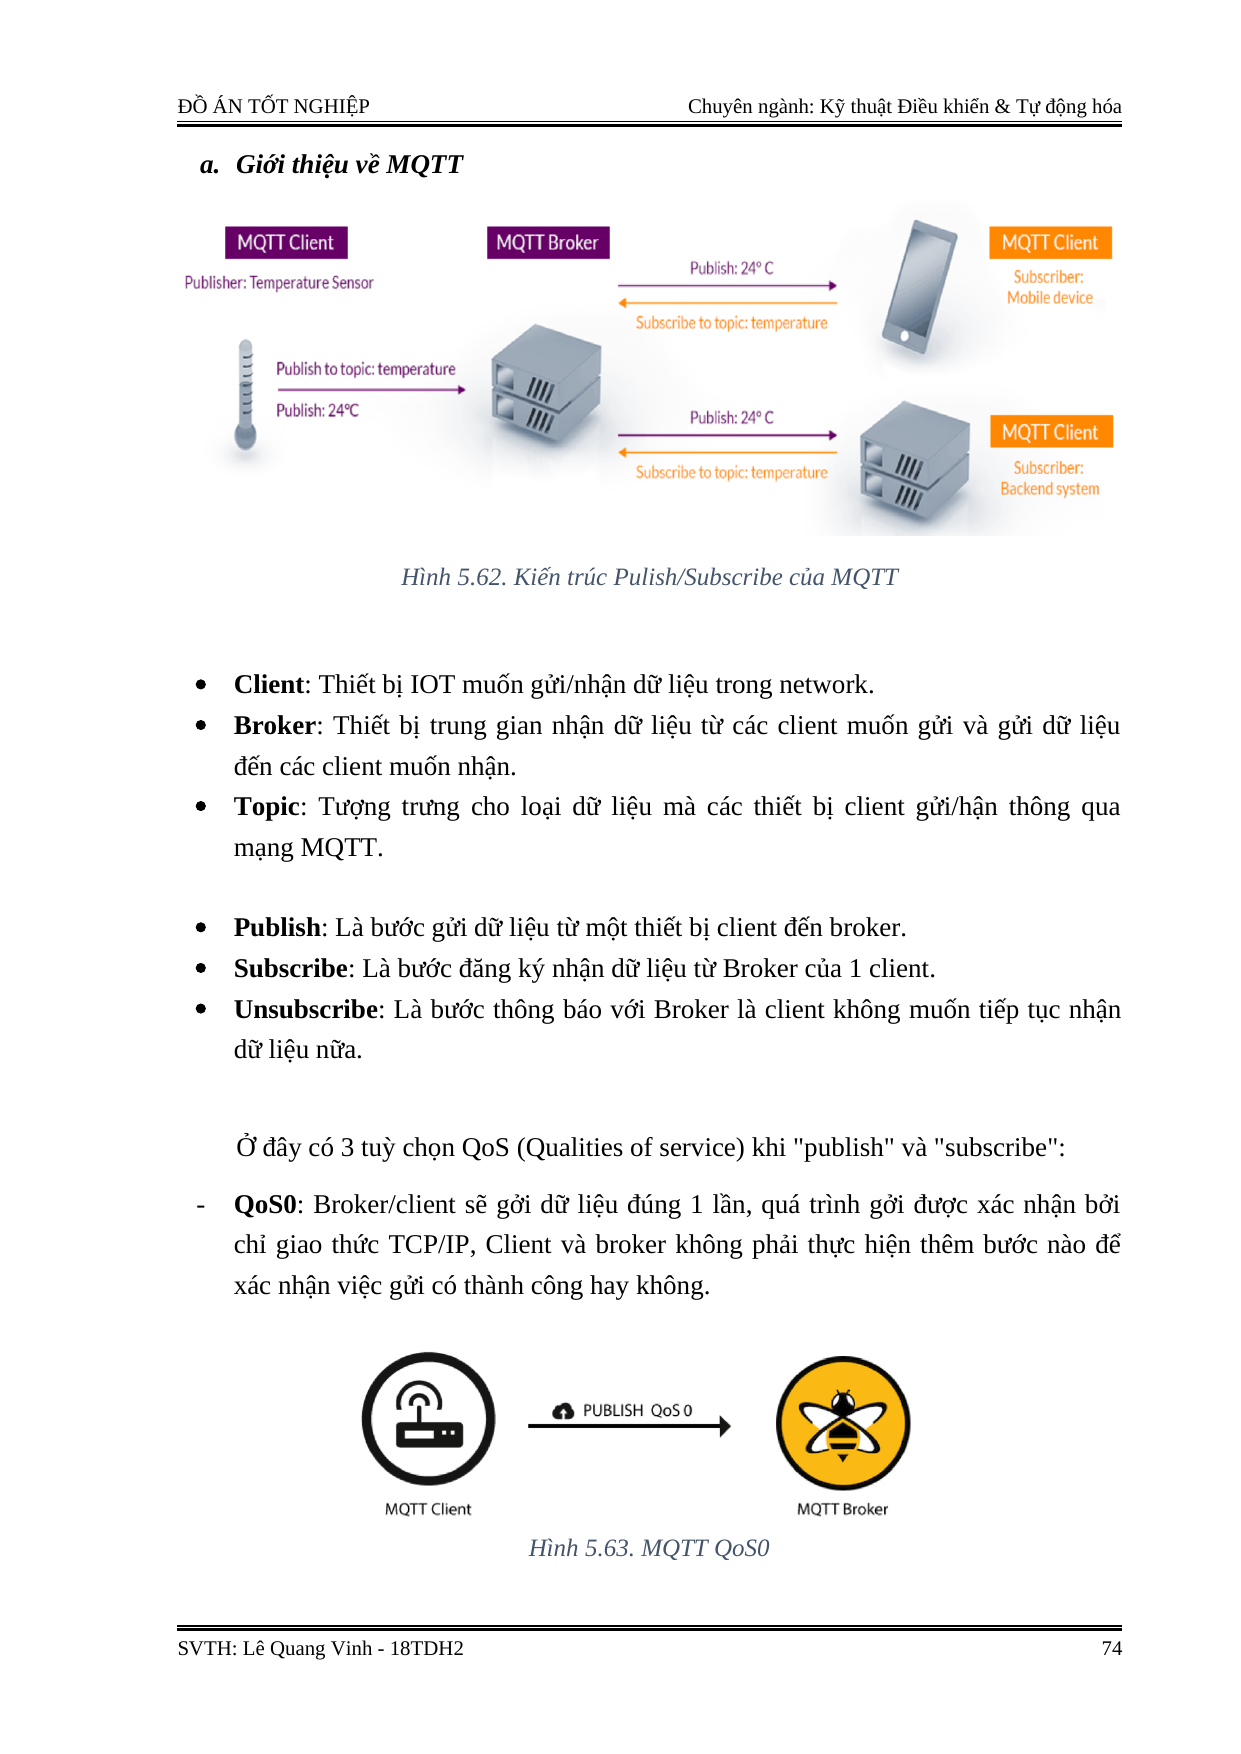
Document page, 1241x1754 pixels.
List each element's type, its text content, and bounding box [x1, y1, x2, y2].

list Client: Thiết bị IOT muốn gửi/nhận dữ liệu trong network. [196, 669, 1122, 700]
picture [177, 200, 1123, 536]
list Publish: Là bước gửi dữ liệu từ một thiết bị client đến broker. [196, 912, 1122, 943]
picture [318, 1332, 956, 1532]
list Unsubscribe: Là bước thông báo với Broker là client không muốn tiếp tục nhận dữ liệu nữa. [196, 993, 1122, 1064]
list Subscribe: Là bước đăng ký nhận dữ liệu từ Broker của 1 client. [196, 952, 1122, 983]
list Broker: Thiết bị trung gian nhận dữ liệu từ các client muốn gửi và gửi dữ liệu đến các client muốn nhận. [196, 709, 1122, 781]
list Topic: Tượng trưng cho loại dữ liệu mà các thiết bị client gửi/hận thông qua mạng MQTT. [196, 790, 1122, 862]
list QoS0: Broker/client sẽ gởi dữ liệu đúng 1 lần, quá trình gởi được xác nhận bởi chỉ giao thức TCP/IP, Client và broker không phải thực hiện thêm bước nào để xác nhận việc gửi có thành công hay không. [196, 1188, 1122, 1300]
text Ở đây có 3 tuỳ chọn QoS (Qualities of service) khi "publish" và "subscribe": [177, 1131, 1122, 1162]
text Giới thiệu về MQTT [200, 148, 1122, 179]
